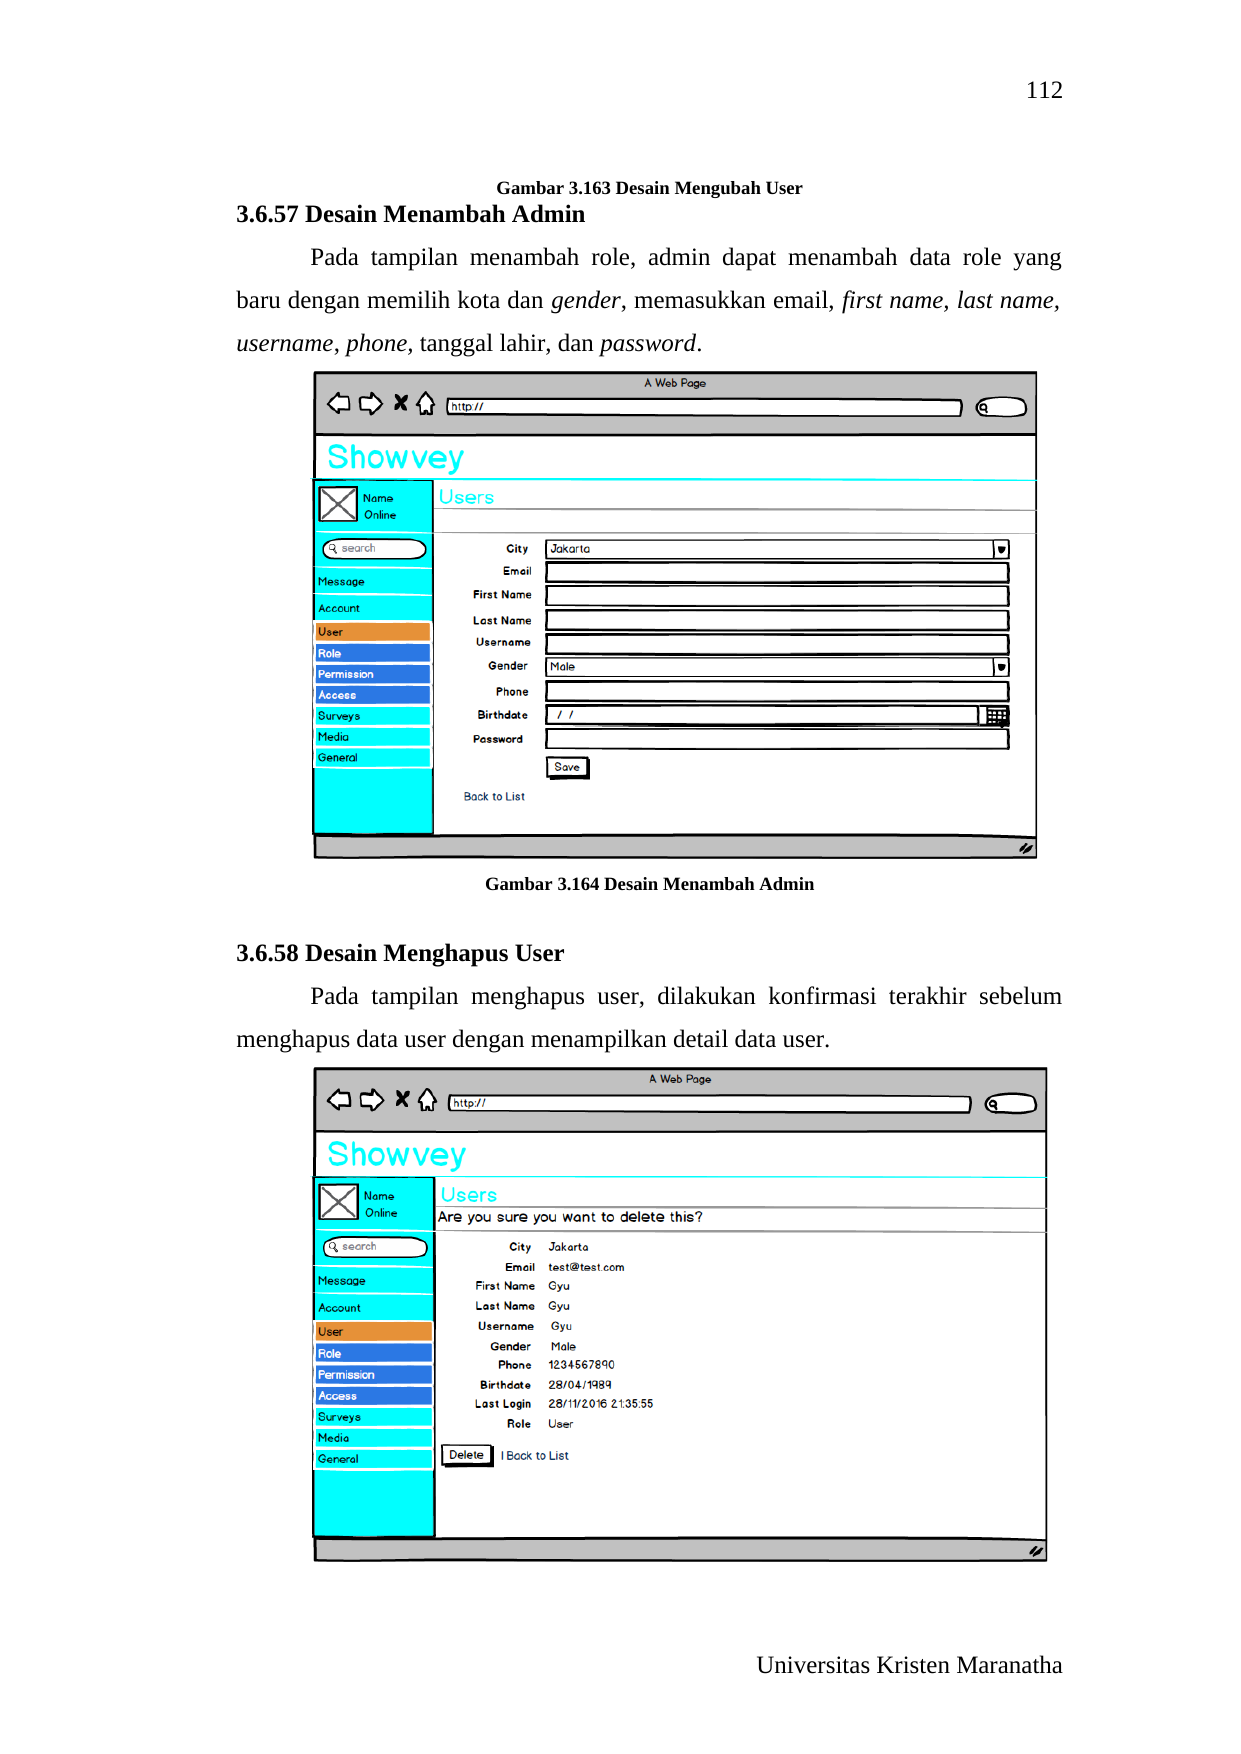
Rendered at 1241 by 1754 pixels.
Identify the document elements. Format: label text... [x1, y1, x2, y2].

subtitle Desain Menghapus User [236, 938, 1063, 967]
subtitle Desain Menambah Admin [236, 199, 1063, 227]
picture [310, 371, 1038, 859]
picture [310, 1067, 1048, 1562]
text Pada tampilan menambah role, admin dapat menambah data role yang baru dengan memilih kota dan gender, memasukkan email, first name, last name, username, phone, tanggal lahir, dan password. [236, 242, 1063, 357]
text Pada tampilan menghapus user, dilakukan konfirmasi terakhir sebelum menghapus data user dengan menampilkan detail data user. [236, 981, 1063, 1053]
